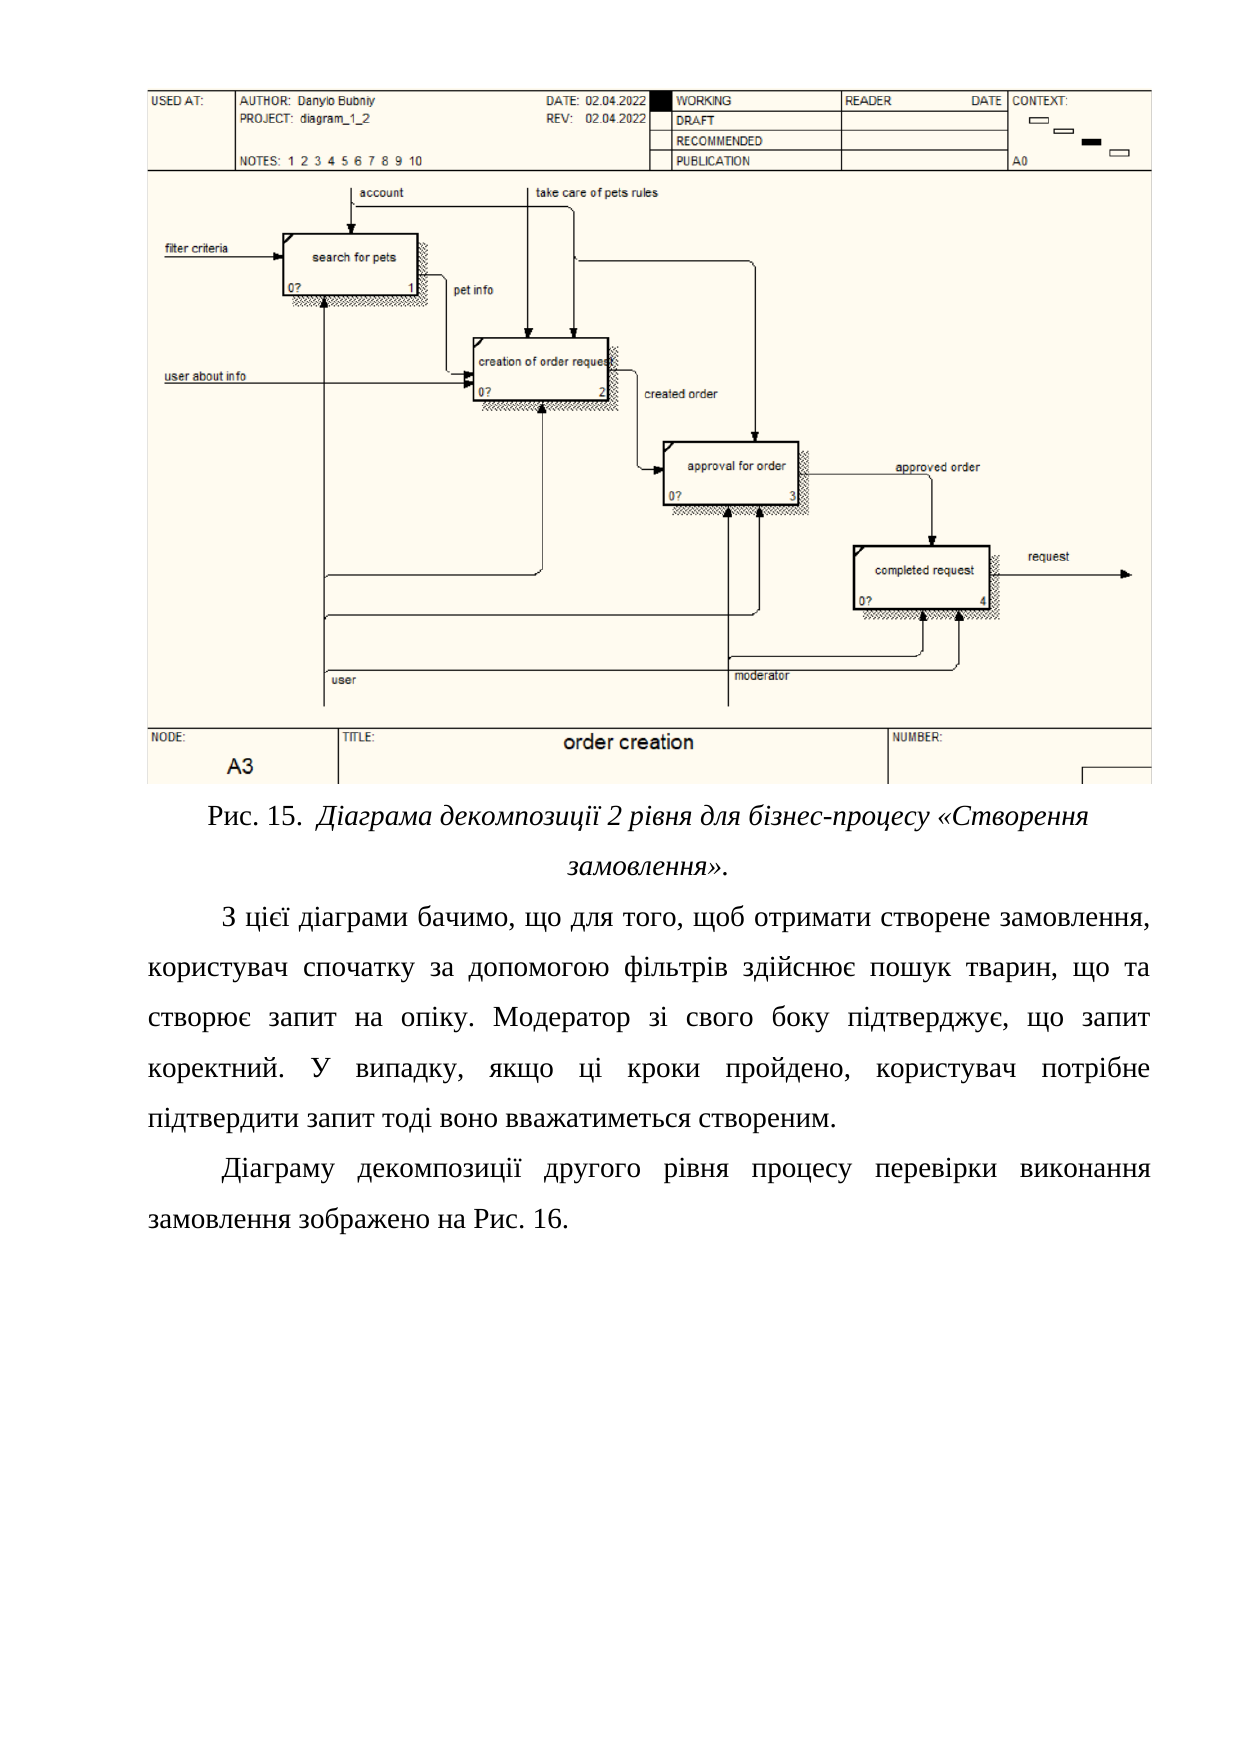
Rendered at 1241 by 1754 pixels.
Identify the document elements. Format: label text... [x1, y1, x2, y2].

text Діаграму декомпозиції другого рівня процесу перевірки виконання замовлення зображено на Рис. 16. [148, 1150, 1152, 1234]
text Рис. 15. Діаграма декомпозиції 2 рівня для бізнес-процесу «Створення замовлення». [148, 798, 1152, 882]
picture [147, 88, 1152, 784]
text З цієї діаграми бачимо, що для того, щоб отримати створене замовлення, користувач спочатку за допомогою фільтрів здійснює пошук тварин, що та створює запит на опіку. Модератор зі свого боку підтверджує, що запит коректний. У випадку, якщо ці кроки пройдено, користувач потрібне підтвердити запит тоді воно вважатиметься створеним. [148, 899, 1152, 1134]
